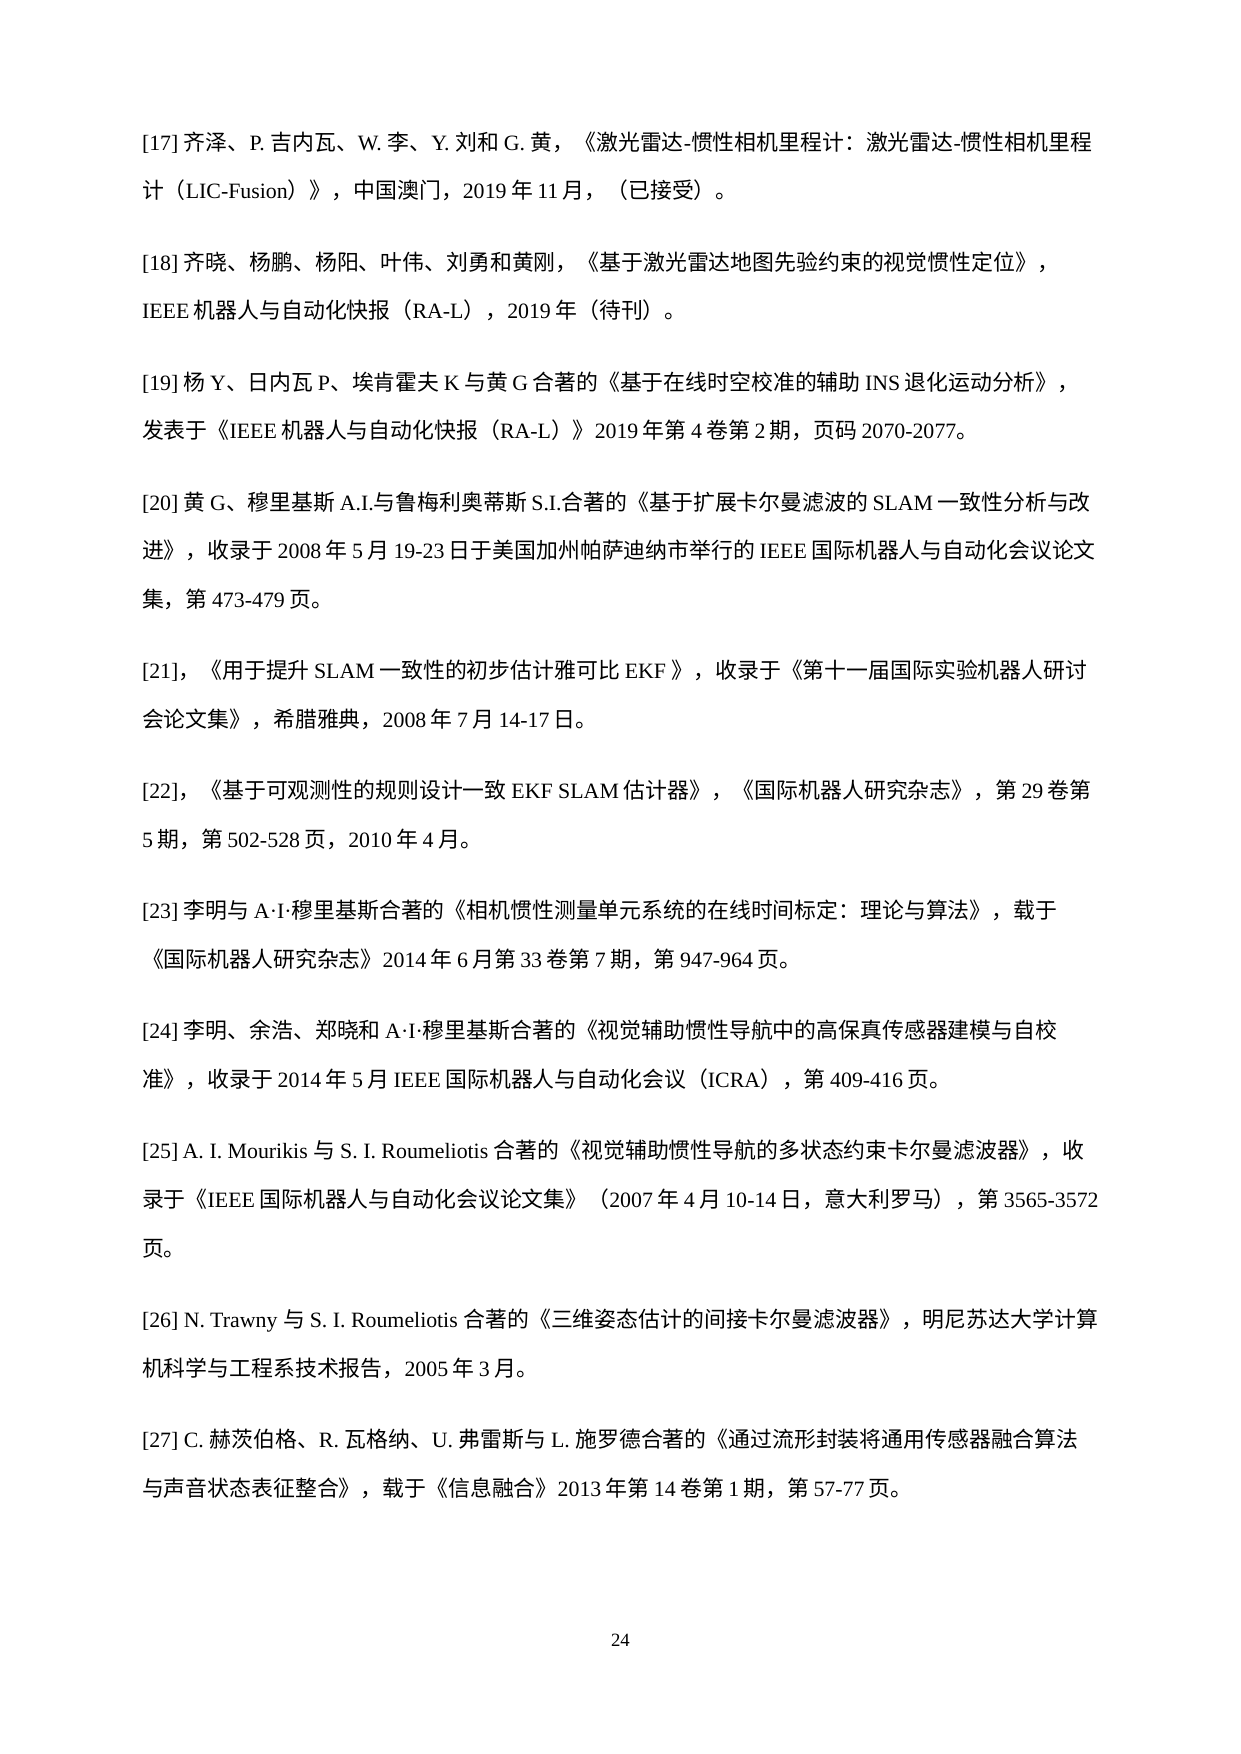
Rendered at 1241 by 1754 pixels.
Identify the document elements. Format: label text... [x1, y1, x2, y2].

text [22]，《基于可观测性的规则设计一致 EKF SLAM估计器》，《国际机器人研究杂志》，第29卷第5期，第502-528页，2010年4月。 [142, 773, 1098, 854]
text [24] 李明、余浩、郑晓和A·I·穆里基斯合著的《视觉辅助惯性导航中的高保真传感器建模与自校准》，收录于2014年5月IEEE国际机器人与自动化会议（ICRA），第409-416页。 [142, 1013, 1098, 1094]
text [21]，《用于提升SLAM一致性的初步估计雅可比 EKF 》，收录于《第十一届国际实验机器人研讨会论文集》，希腊雅典，2008年7月14-17日。 [142, 653, 1098, 734]
text [17] 齐泽、P. 吉内瓦、W. 李、Y. 刘和 G. 黄，《激光雷达-惯性相机里程计：激光雷达-惯性相机里程计（LIC-Fusion）》，中国澳门，2019年11月，（已接受）。 [142, 124, 1098, 205]
text [20] 黄G、穆里基斯A.I.与鲁梅利奥蒂斯S.I.合著的《基于扩展卡尔曼滤波的SLAM一致性分析与改进》，收录于2008年5月19-23日于美国加州帕萨迪纳市举行的IEEE国际机器人与自动化会议论文集，第473-479页。 [142, 484, 1098, 614]
text [23] 李明与A·I·穆里基斯合著的《相机惯性测量单元系统的在线时间标定：理论与算法》，载于《国际机器人研究杂志》2014年6月第33卷第7期，第947-964页。 [142, 893, 1098, 974]
text [27] C. 赫茨伯格、R. 瓦格纳、U. 弗雷斯与 L. 施罗德合著的《通过流形封装将通用传感器融合算法与声音状态表征整合》，载于《信息融合》2013年第14卷第1期，第57-77页。 [142, 1422, 1098, 1503]
text [26] N. Trawny 与 S. I. Roumeliotis 合著的《三维姿态估计的间接卡尔曼滤波器》，明尼苏达大学计算机科学与工程系技术报告，2005年3月。 [142, 1302, 1098, 1383]
text [25] A. I. Mourikis 与 S. I. Roumeliotis 合著的《视觉辅助惯性导航的多状态约束卡尔曼滤波器》，收录于《IEEE国际机器人与自动化会议论文集》（2007年4月10-14日，意大利罗马），第3565-3572页。 [142, 1133, 1098, 1263]
text [19] 杨Y、日内瓦P、埃肯霍夫K与黄G合著的《基于在线时空校准的辅助INS退化运动分析》，发表于《IEEE机器人与自动化快报（RA-L）》2019年第4卷第2期，页码2070-2077。 [142, 364, 1098, 445]
text [18] 齐晓、杨鹏、杨阳、叶伟、刘勇和黄刚，《基于激光雷达地图先验约束的视觉惯性定位》，IEEE机器人与自动化快报（RA-L），2019年（待刊）。 [142, 244, 1098, 325]
